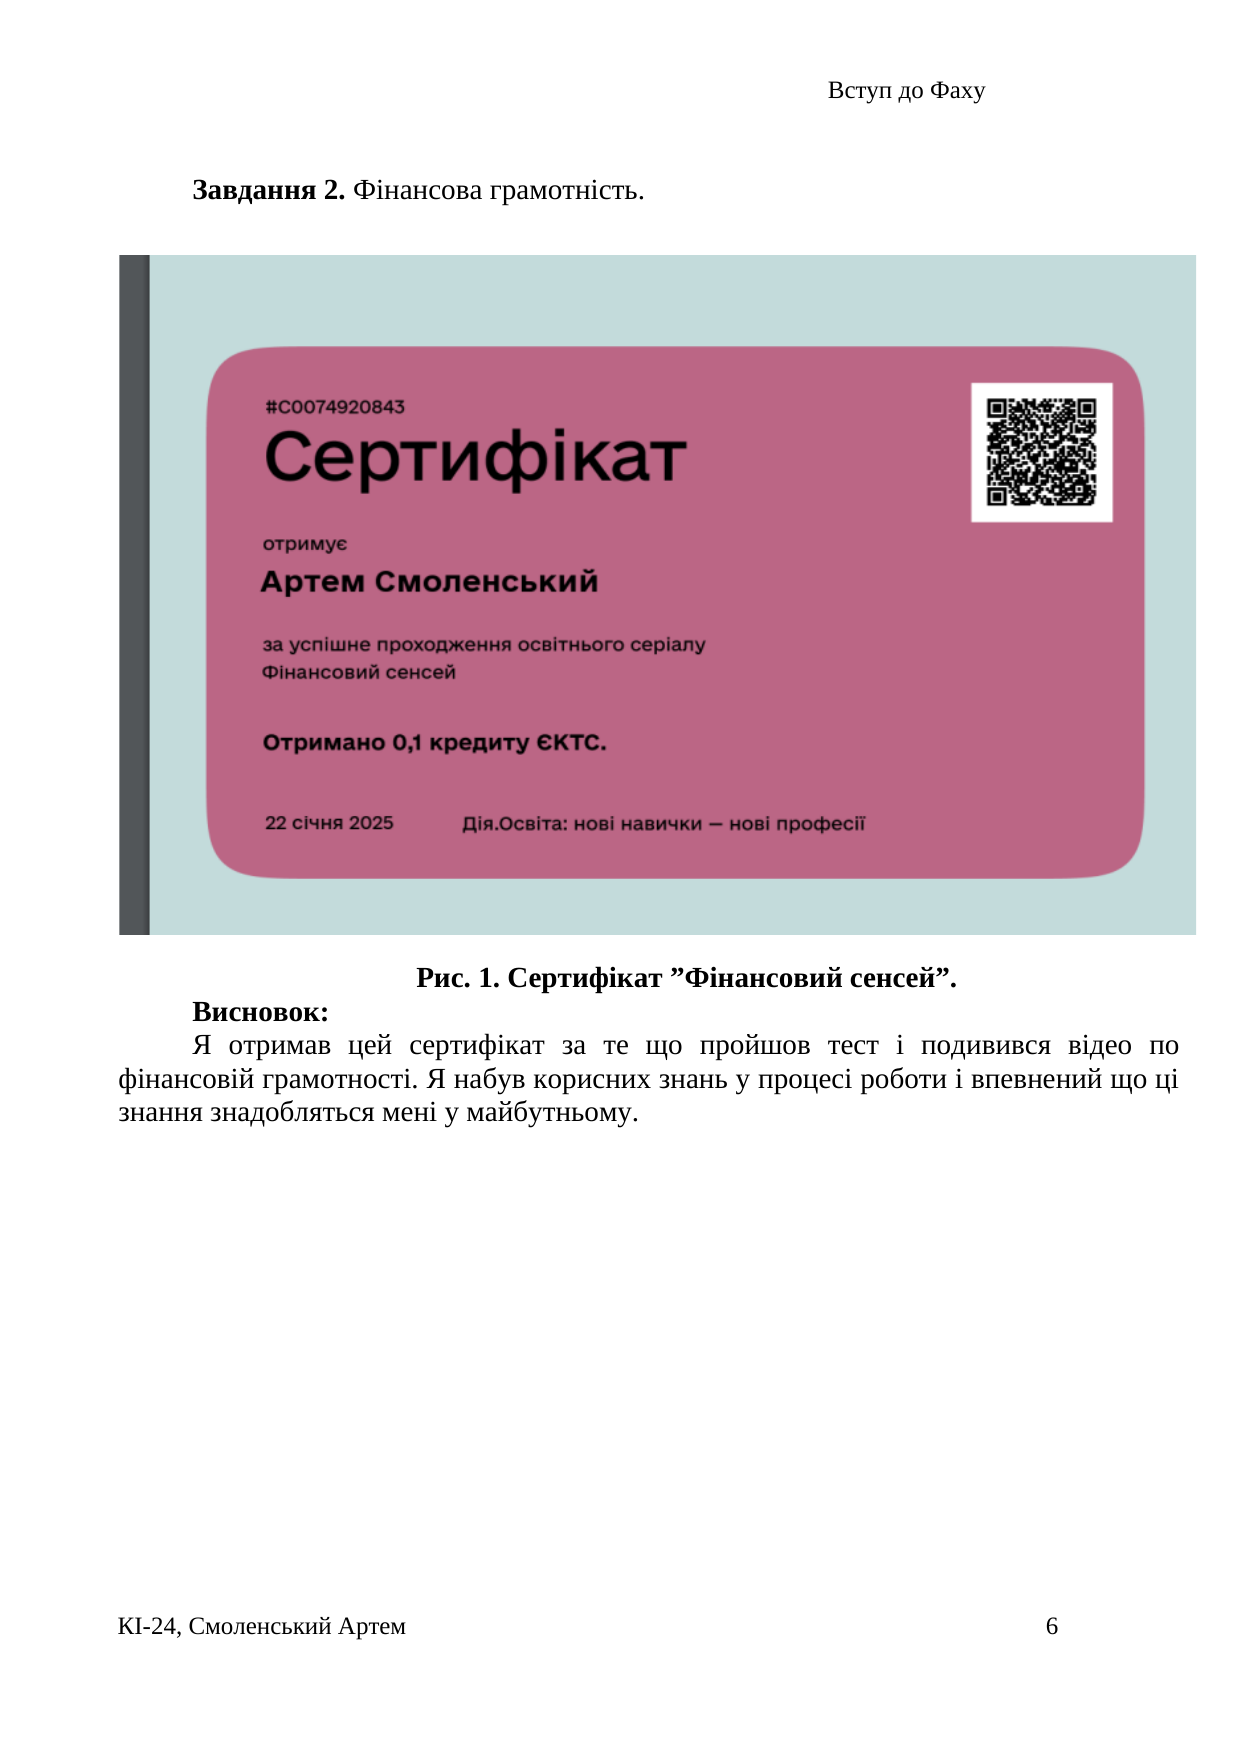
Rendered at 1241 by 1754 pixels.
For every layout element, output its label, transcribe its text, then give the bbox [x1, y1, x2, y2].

text Рис. 1. Сертифікат ”Фінансовий сенсей”. [118, 934, 1181, 994]
picture [118, 255, 1196, 934]
text Висновок: [118, 994, 1181, 1027]
text Я отримав цей сертифікат за те що пройшов тест і подивився відео по фінансовій грамотності. Я набув корисних знань у процесі роботи і впевнений що ці знання знадобляться мені у майбутньому. [118, 1027, 1181, 1128]
text Завдання 2. Фінансова грамотність. [118, 172, 1181, 205]
